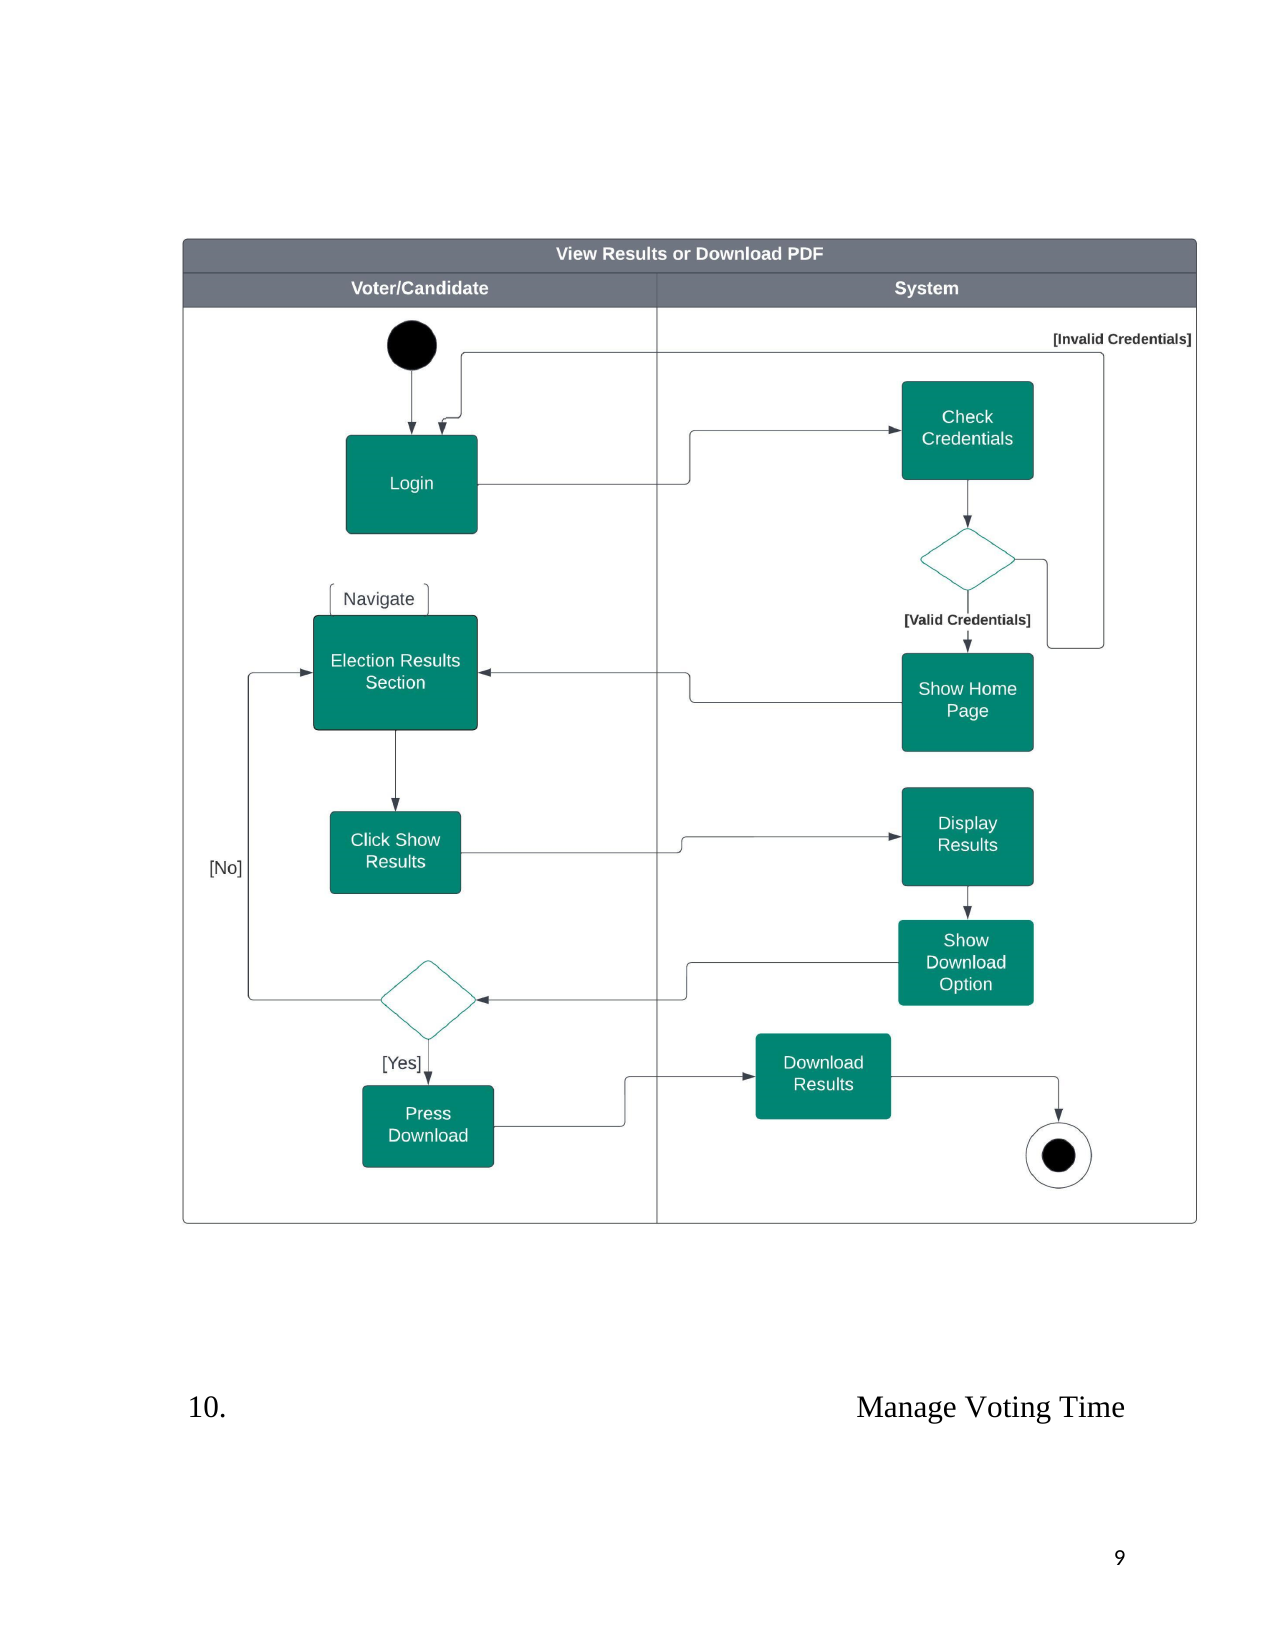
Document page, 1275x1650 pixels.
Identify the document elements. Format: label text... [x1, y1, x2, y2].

list Manage Voting Time [187, 1388, 1125, 1424]
picture [150, 206, 1229, 1256]
